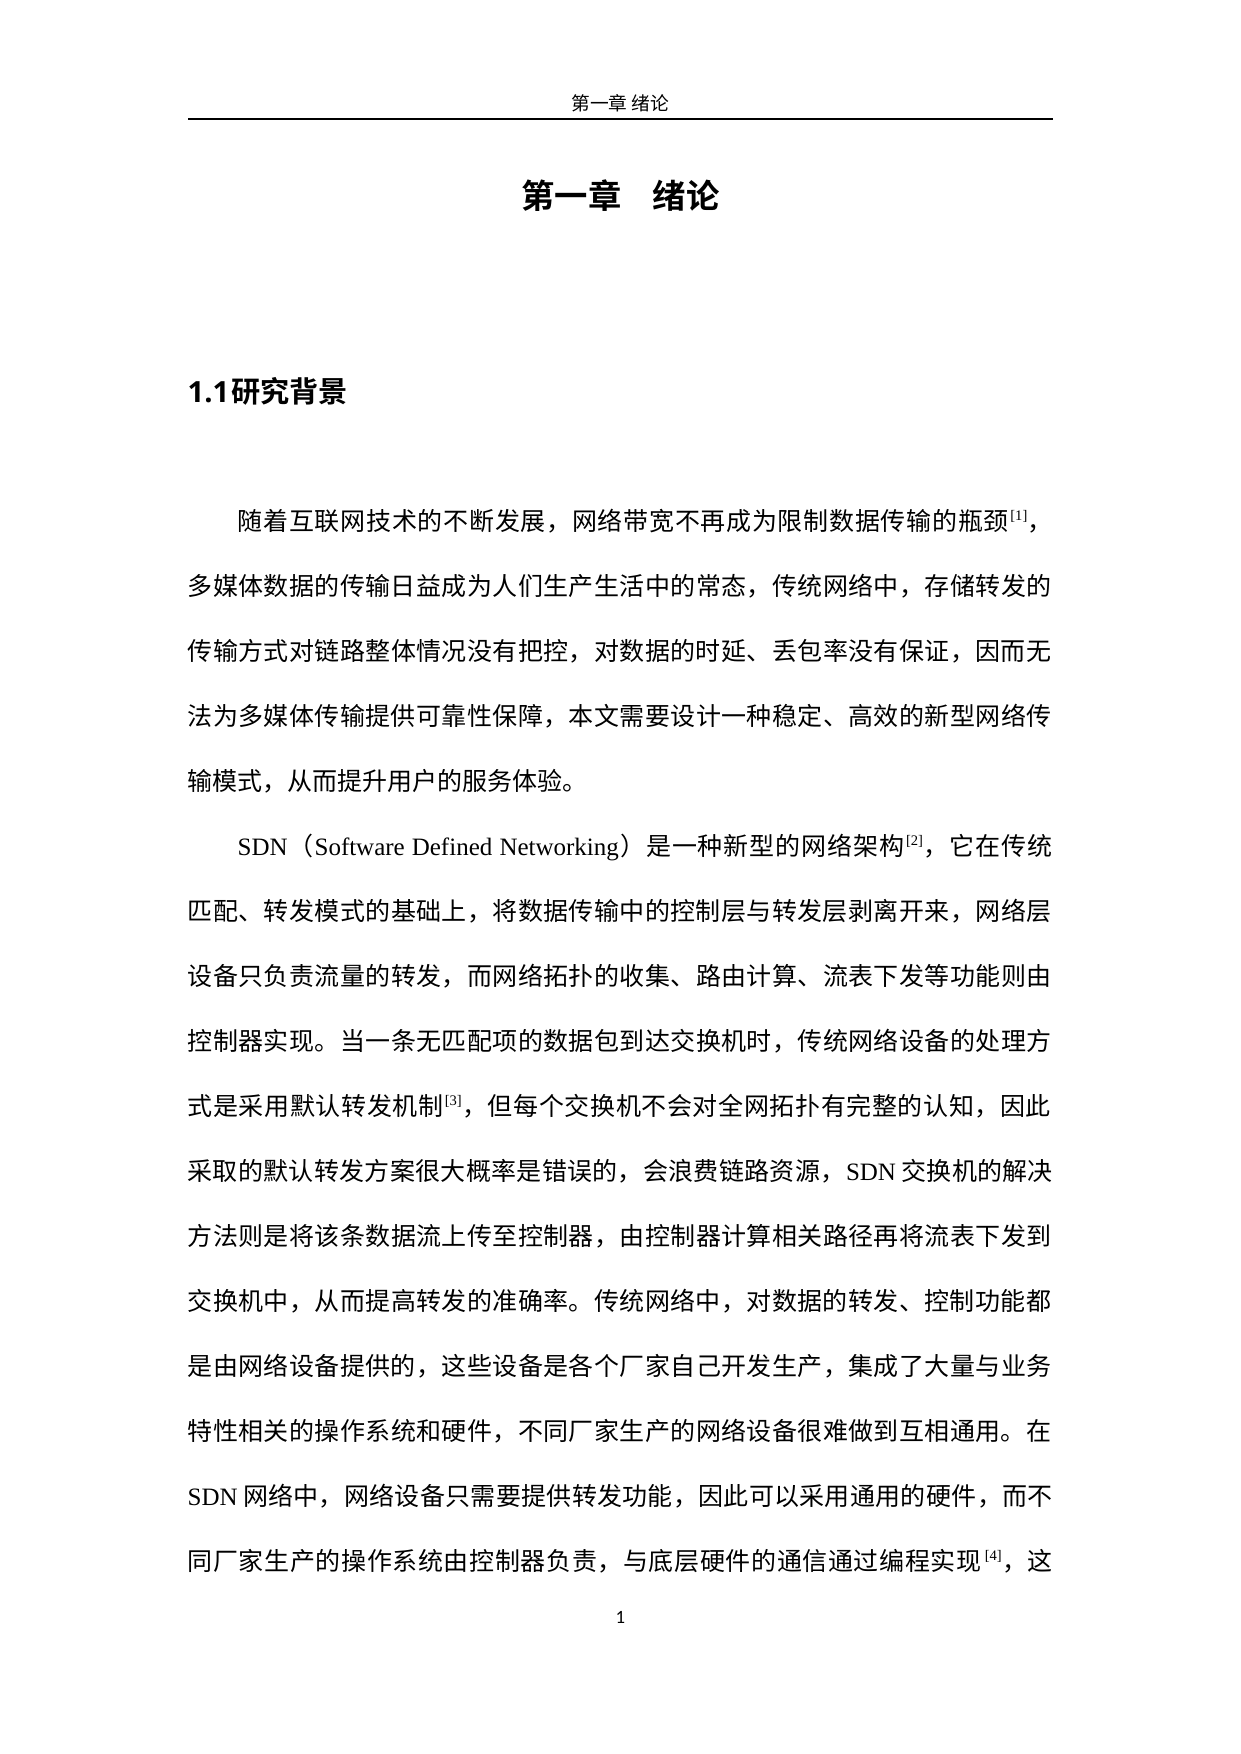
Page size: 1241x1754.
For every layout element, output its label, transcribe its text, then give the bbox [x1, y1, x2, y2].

list 绪论 [187, 162, 1053, 227]
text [187, 812, 1053, 1592]
list 研究背景 [187, 357, 1053, 422]
text 随着互联网技术的不断发展，网络带宽不再成为限制数据传输的瓶颈[1]，多媒体数据的传输日益成为人们生产生活中的常态，传统网络中，存储转发的传输方式对链路整体情况没有把控，对数据的时延、丢包率没有保证，因而无法为多媒体传输提供可靠性保障，本文需要设计一种稳定、高效的新型网络传输模式，从而提升用户的服务体验。 [187, 487, 1053, 812]
